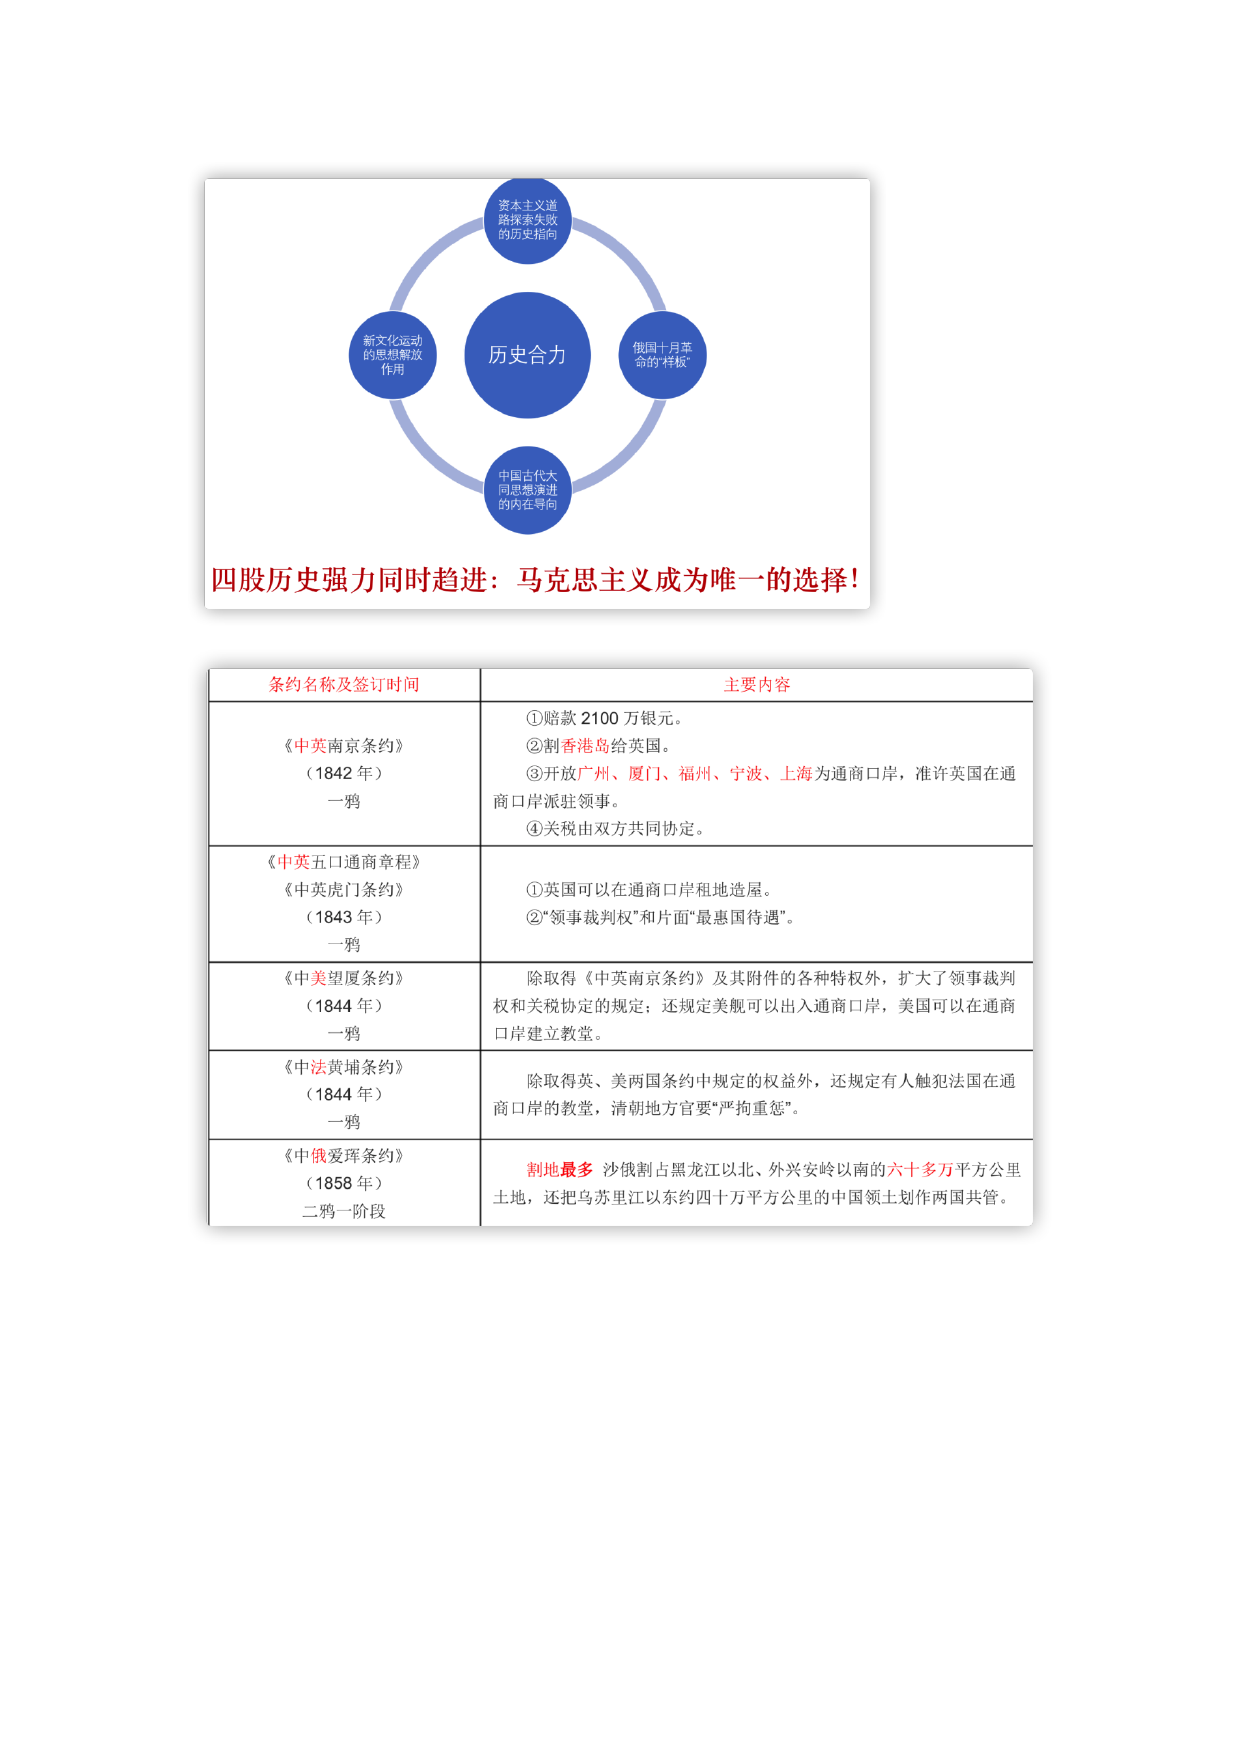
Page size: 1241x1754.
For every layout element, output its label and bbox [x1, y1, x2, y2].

picture [187, 649, 1052, 1245]
picture [187, 162, 887, 626]
